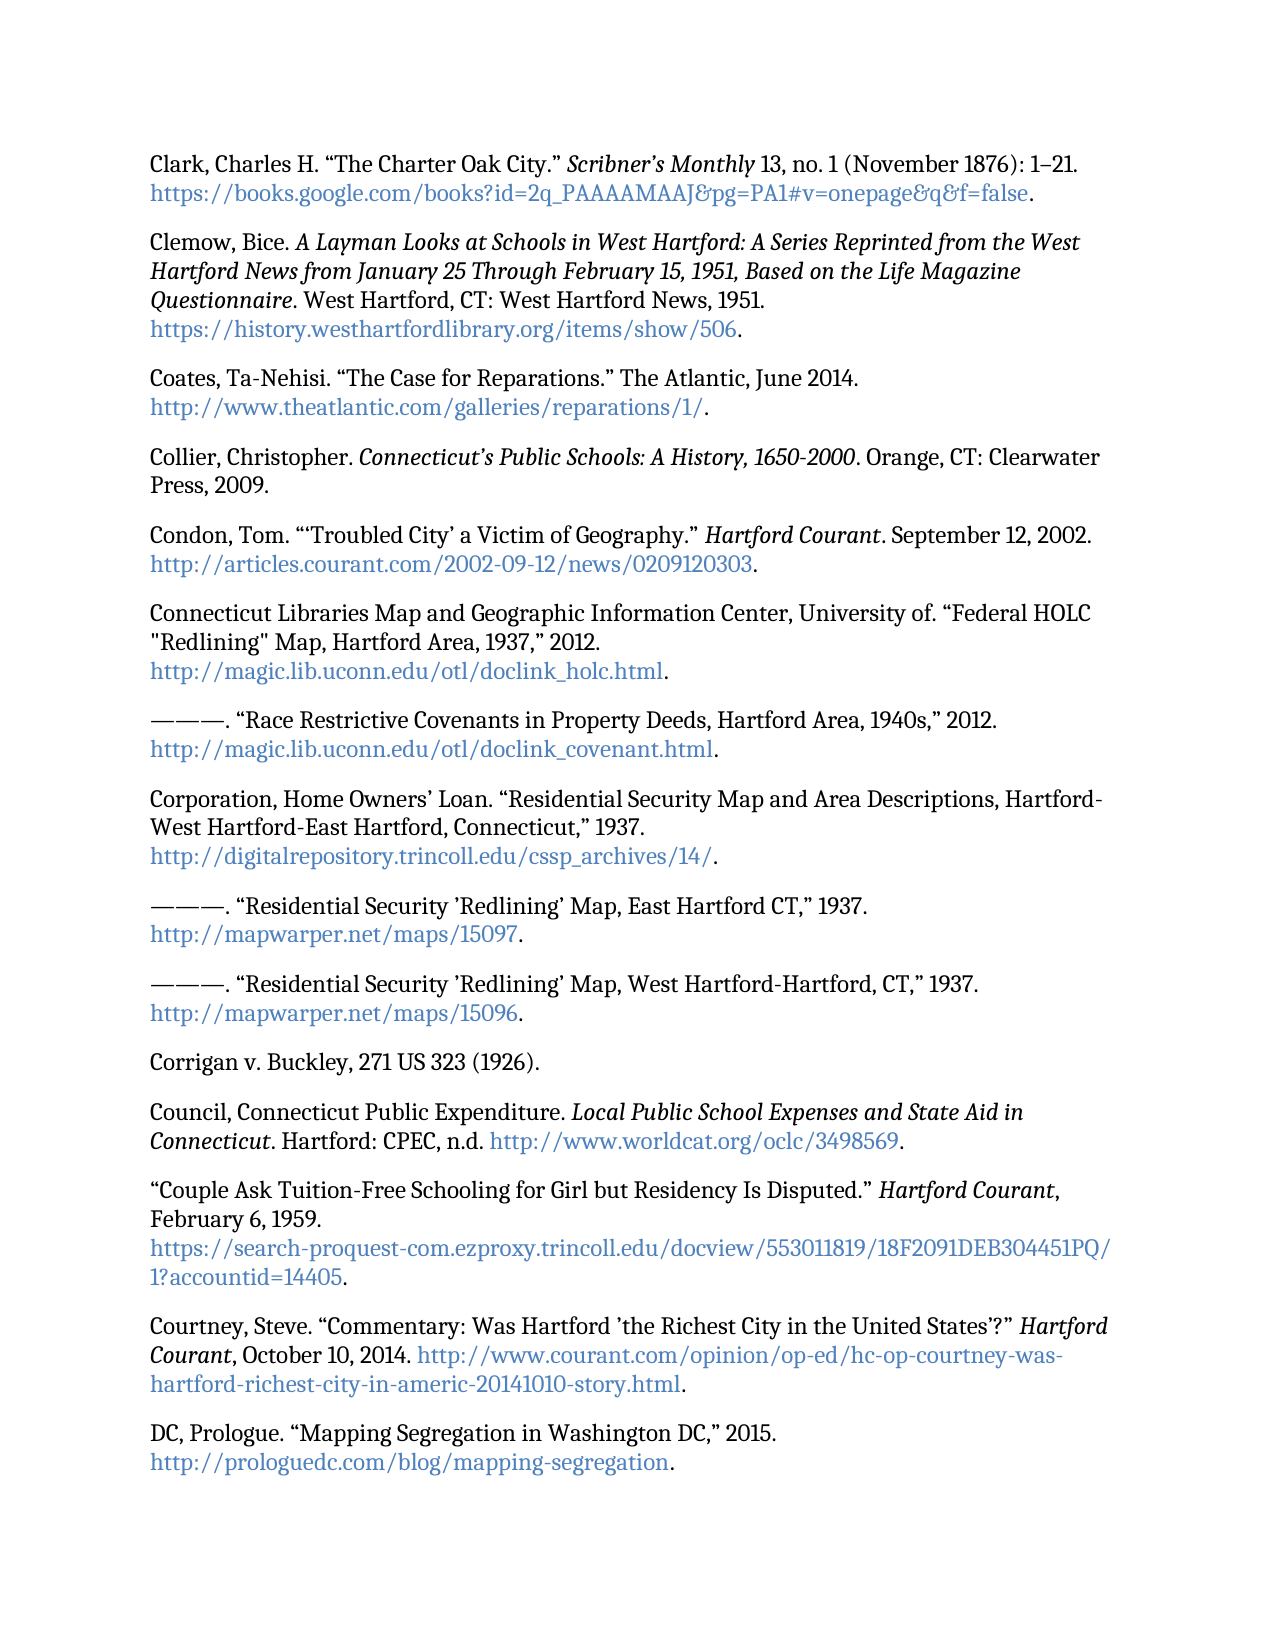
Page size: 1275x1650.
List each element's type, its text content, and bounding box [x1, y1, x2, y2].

text ———. “Residential Security ’Redlining’ Map, West Hartford-Hartford, CT,” 1937. http://mapwarper.net/maps/15096. [150, 970, 1125, 1027]
text Connecticut Libraries Map and Geographic Information Center, University of. “Federal HOLC "Redlining" Map, Hartford Area, 1937,” 2012. http://magic.lib.uconn.edu/otl/doclink_holc.html. [150, 599, 1125, 685]
text DC, Prologue. “Mapping Segregation in Washington DC,” 2015. http://prologuedc.com/blog/mapping-segregation. [150, 1419, 1125, 1477]
text ———. “Race Restrictive Covenants in Property Deeds, Hartford Area, 1940s,” 2012. http://magic.lib.uconn.edu/otl/doclink_covenant.html. [150, 706, 1125, 764]
text “Couple Ask Tuition-Free Schooling for Girl but Residency Is Disputed.” Hartford Courant, February 6, 1959. https://search-proquest-com.ezproxy.trincoll.edu/docview/553011819/18F2091DEB304451PQ/1?accountid=14405. [150, 1176, 1125, 1291]
text Corrigan v. Buckley, 271 US 323 (1926). [150, 1048, 1125, 1077]
text Clark, Charles H. “The Charter Oak City.” Scribner’s Monthly 13, no. 1 (November 1876): 1–21. https://books.google.com/books?id=2q_PAAAAMAAJ&pg=PA1#v=onepage&q&f=false. [150, 150, 1125, 207]
text ———. “Residential Security ’Redlining’ Map, East Hartford CT,” 1937. http://mapwarper.net/maps/15097. [150, 892, 1125, 949]
text Coates, Ta-Nehisi. “The Case for Reparations.” The Atlantic, June 2014. http://www.theatlantic.com/galleries/reparations/1/. [150, 364, 1125, 422]
text Collier, Christopher. Connecticut’s Public Schools: A History, 1650-2000. Orange, CT: Clearwater Press, 2009. [150, 442, 1125, 500]
text Corporation, Home Owners’ Loan. “Residential Security Map and Area Descriptions, Hartford-West Hartford-East Hartford, Connecticut,” 1937. http://digitalrepository.trincoll.edu/cssp_archives/14/. [150, 784, 1125, 871]
text Council, Connecticut Public Expenditure. Local Public School Expenses and State Aid in Connecticut. Hartford: CPEC, n.d. http://www.worldcat.org/oclc/3498569. [150, 1098, 1125, 1155]
text Courtney, Steve. “Commentary: Was Hartford ’the Richest City in the United States’?” Hartford Courant, October 10, 2014. http://www.courant.com/opinion/op-ed/hc-op-courtney-was-hartford-richest-city-in-americ-20141010-story.html. [150, 1312, 1125, 1398]
text Condon, Tom. “‘Troubled City’ a Victim of Geography.” Hartford Courant. September 12, 2002. http://articles.courant.com/2002-09-12/news/0209120303. [150, 521, 1125, 578]
text Clemow, Bice. A Layman Looks at Schools in West Hartford: A Series Reprinted from the West Hartford News from January 25 Through February 15, 1951, Based on the Life Magazine Questionnaire. West Hartford, CT: West Hartford News, 1951. https://history.westhartfordlibrary.org/items/show/506. [150, 228, 1125, 343]
